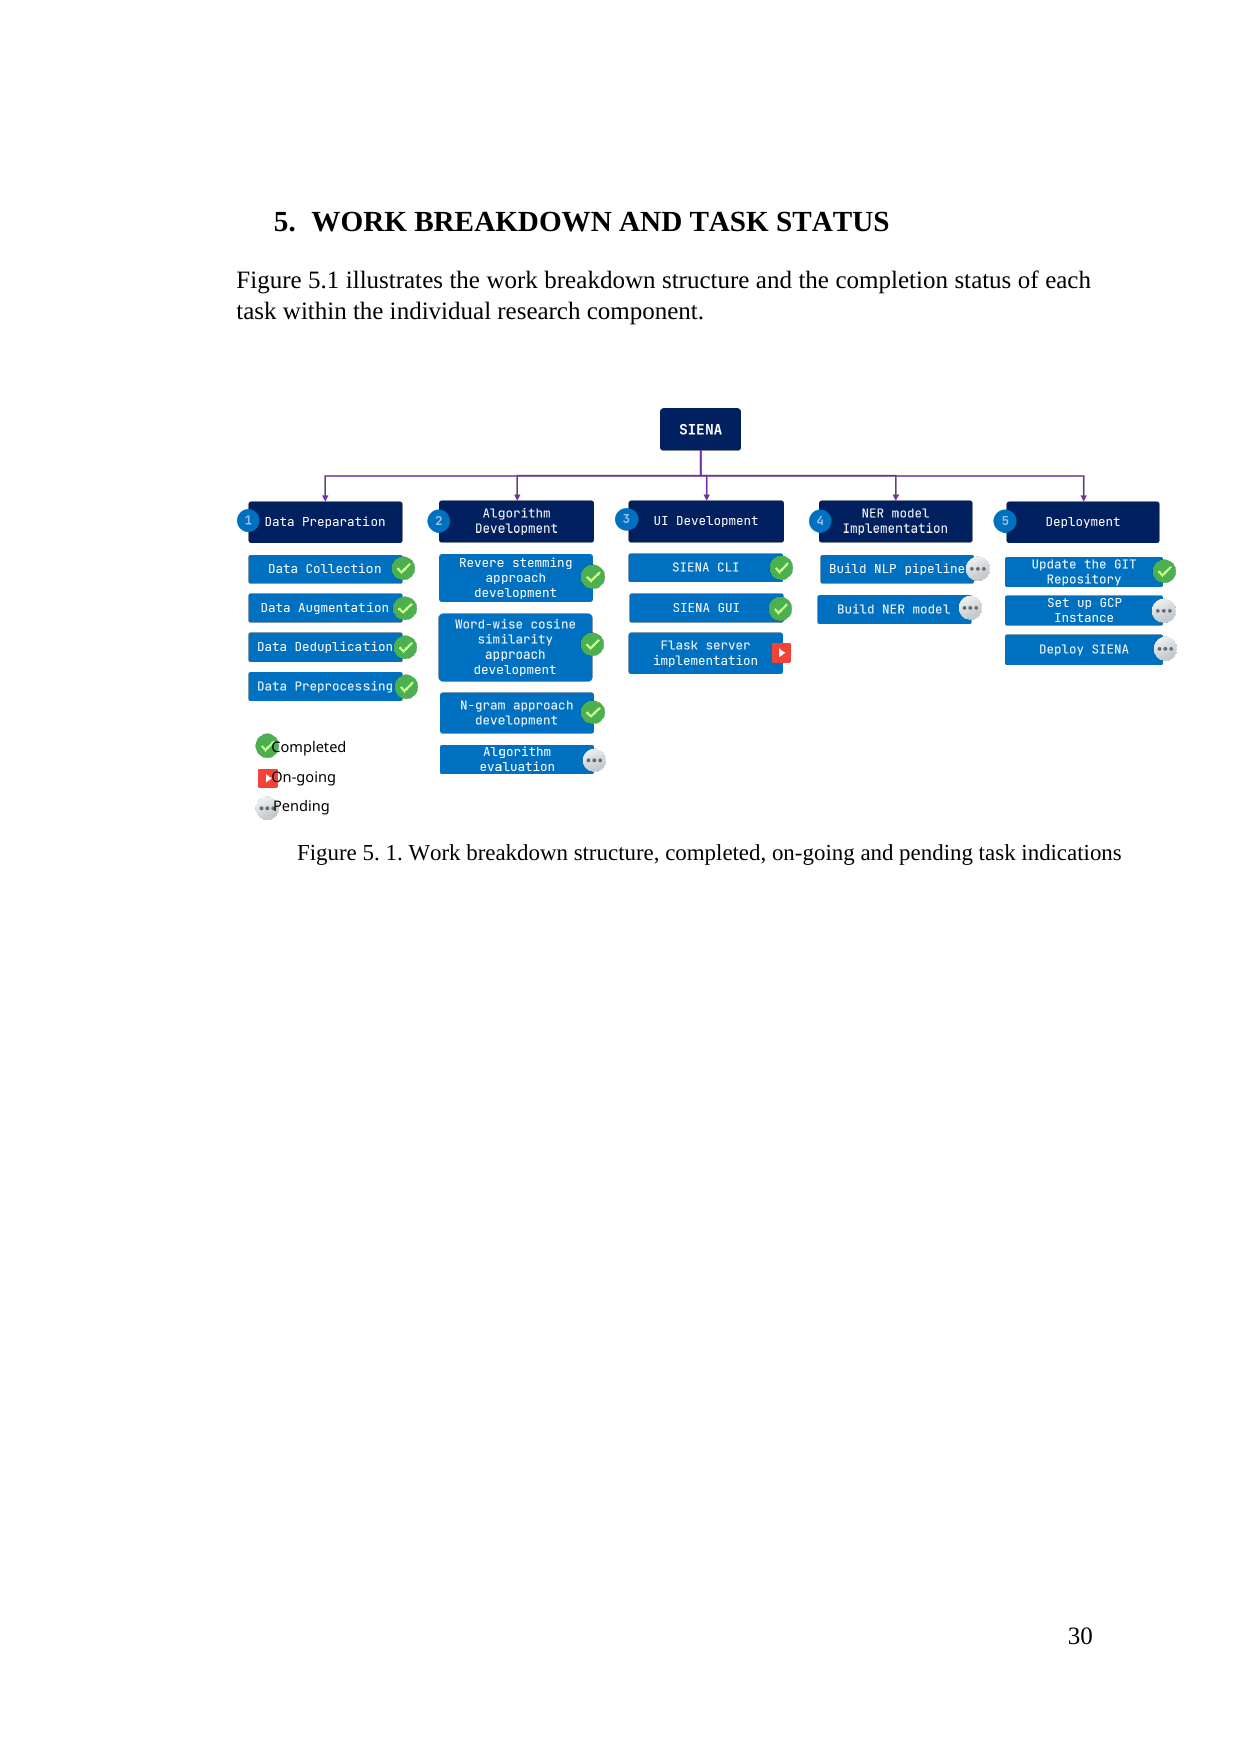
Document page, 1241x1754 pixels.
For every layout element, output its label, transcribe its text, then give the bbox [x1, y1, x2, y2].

picture [253, 794, 281, 822]
picture [236, 408, 1179, 791]
subtitle Work breakdown and task status [274, 204, 1092, 237]
text Figure 5.1 illustrates the work breakdown structure and the completion status of each task within the individual research component. [236, 265, 1092, 325]
